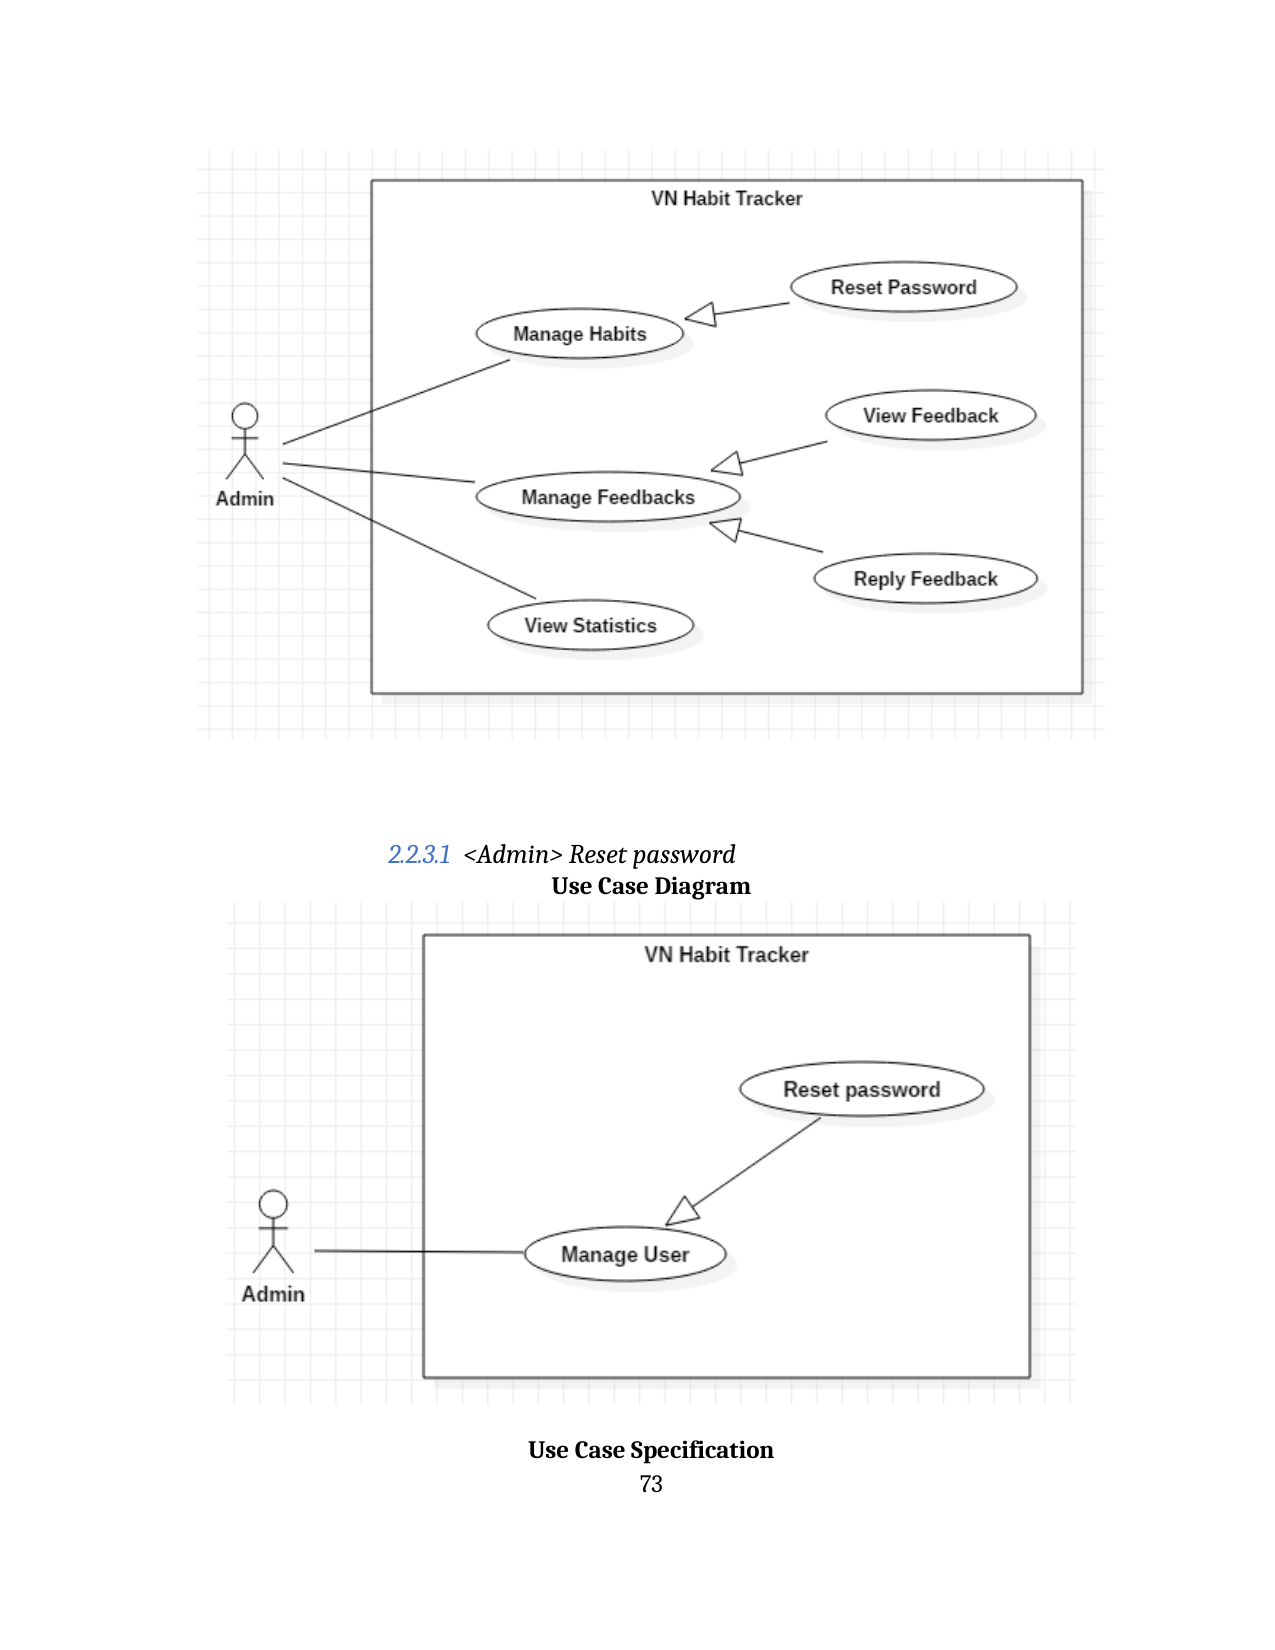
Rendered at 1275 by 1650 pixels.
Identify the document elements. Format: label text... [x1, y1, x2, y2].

list Use Case Specification [177, 1436, 1125, 1465]
picture [226, 902, 1076, 1405]
picture [197, 150, 1105, 739]
list Use Case Diagram [177, 872, 1125, 901]
list <Admin> Reset password [388, 839, 1125, 871]
